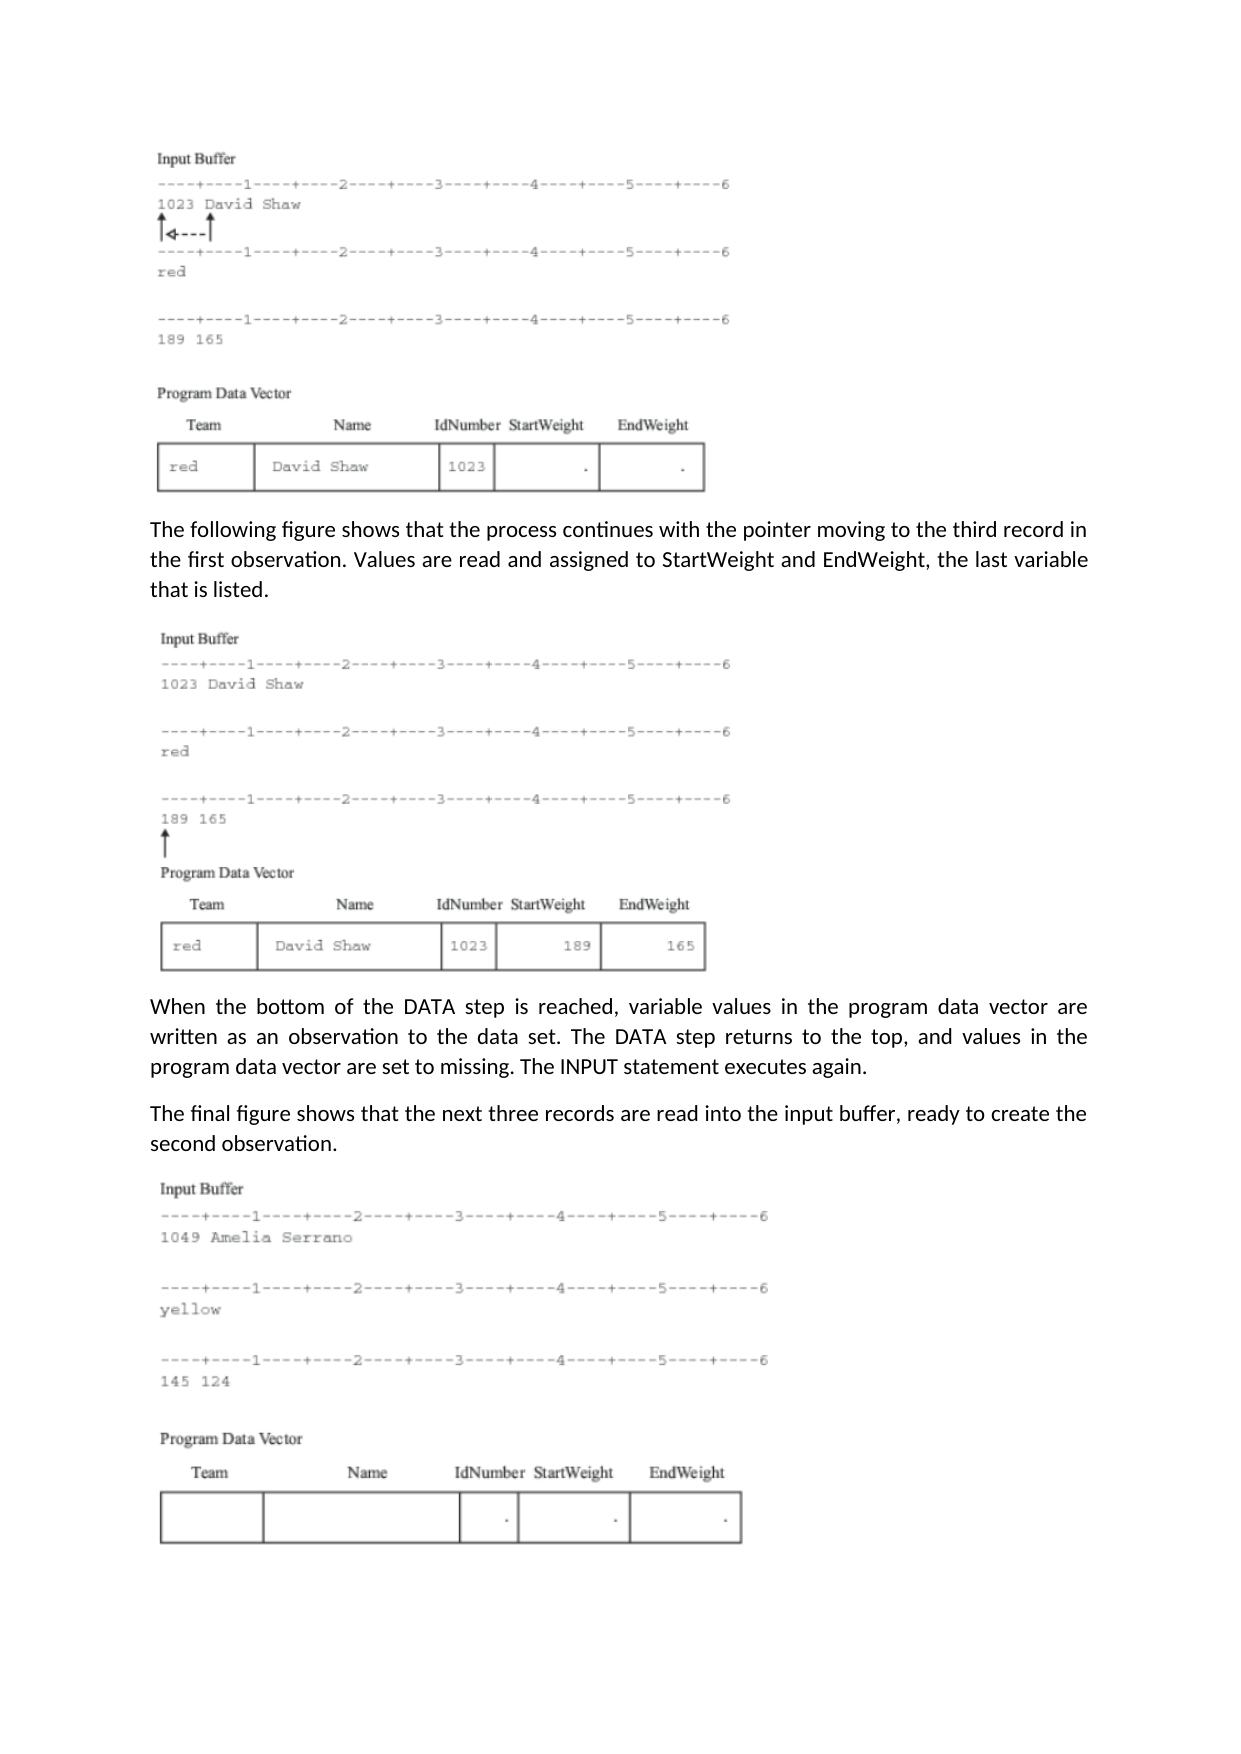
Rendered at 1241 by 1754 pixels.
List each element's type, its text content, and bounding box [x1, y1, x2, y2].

text The final figure shows that the next three records are read into the input buffer, ready to create the second observation. [150, 1099, 1090, 1158]
picture [150, 622, 736, 974]
picture [150, 150, 734, 496]
text When the bottom of the DATA step is reached, variable values in the program data vector are written as an observation to the data set. The DATA step returns to the top, and values in the program data vector are set to missing. The INPUT statement executes again. [150, 992, 1090, 1081]
text The following figure shows that the process continues with the pointer moving to the third record in the first observation. Values are read and assigned to StartWeight and EndWeight, the last variable that is listed. [150, 515, 1090, 603]
picture [150, 1176, 773, 1557]
